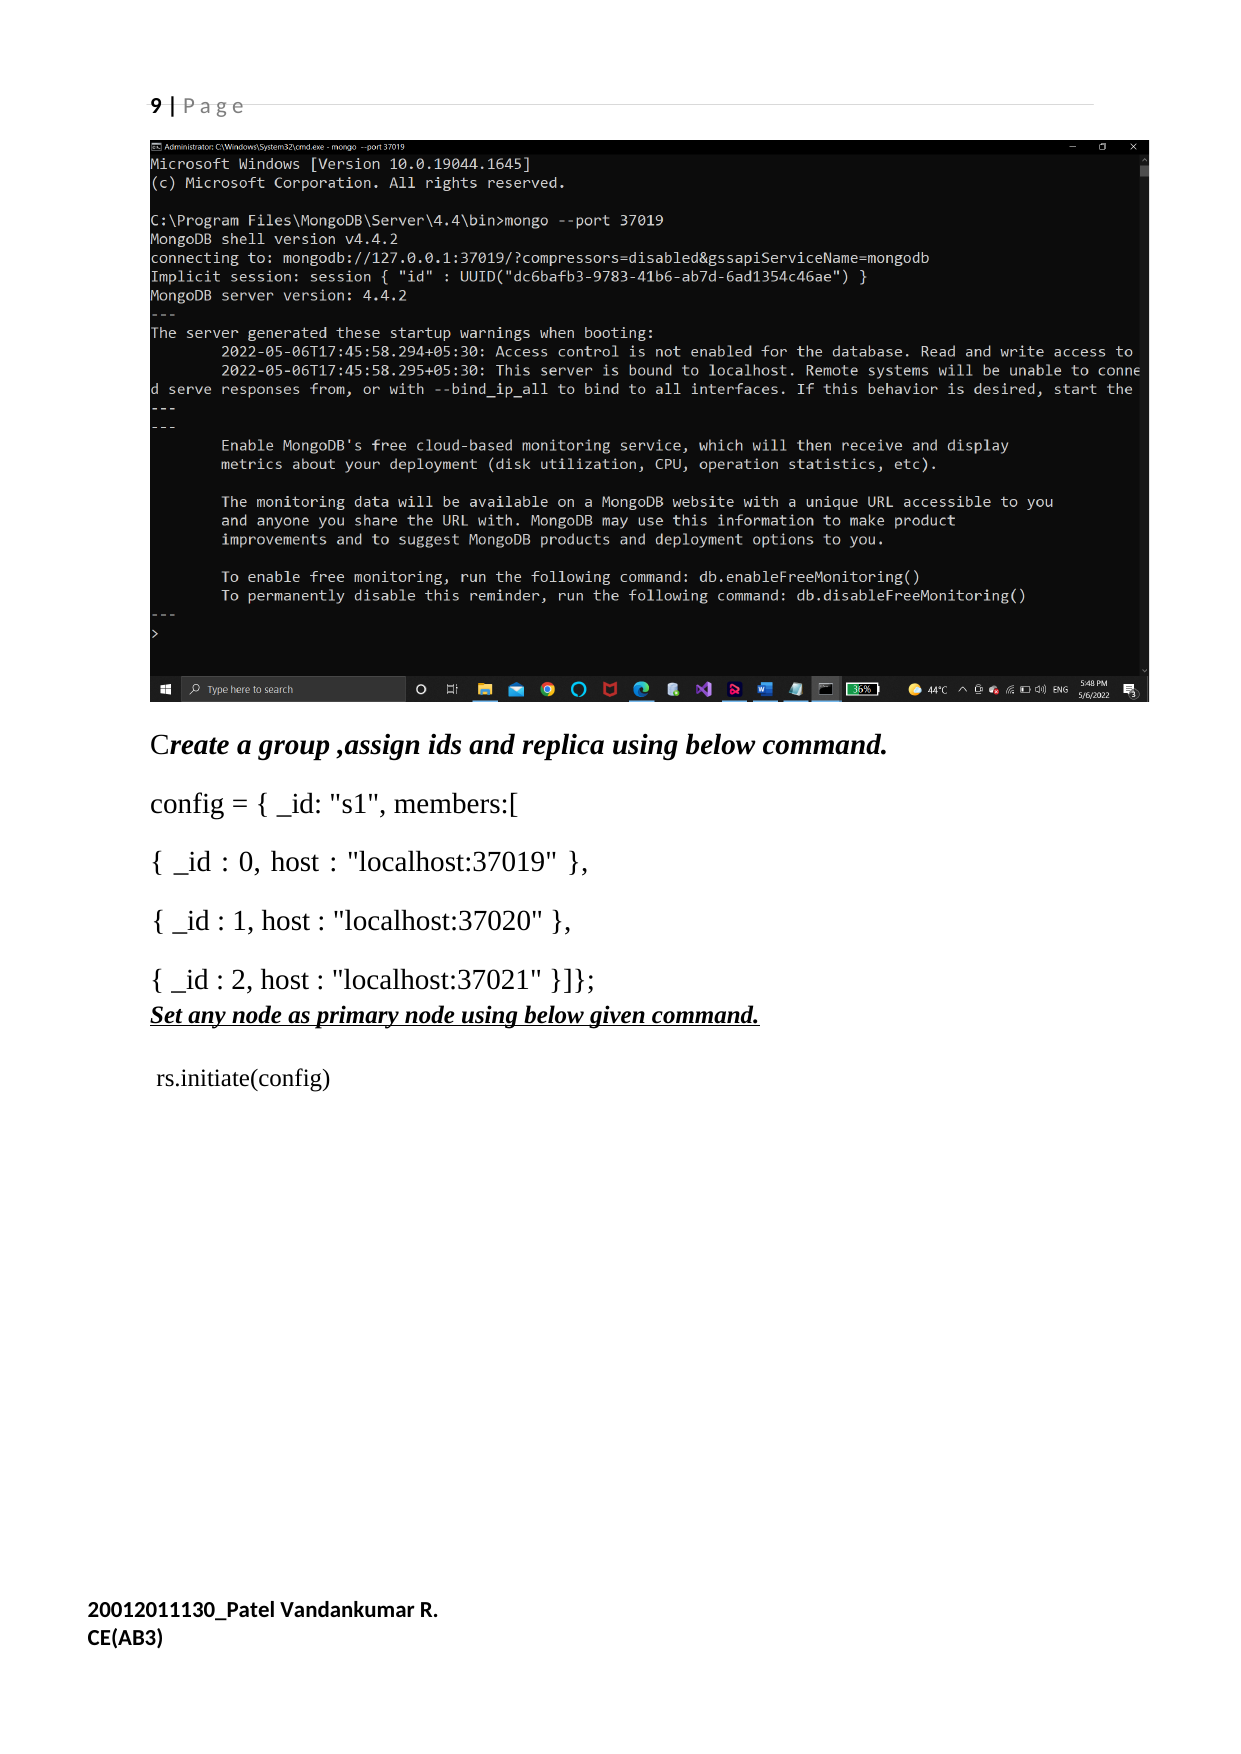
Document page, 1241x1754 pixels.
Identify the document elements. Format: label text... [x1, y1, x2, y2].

text rs.initiate(config) [156, 1063, 1086, 1091]
picture [150, 140, 1150, 702]
text { _id : 0, host : "localhost:37019" }, { _id : 1, host : "localhost:37020" }, [150, 844, 589, 937]
text { _id : 2, host : "localhost:37021" }]}; [150, 962, 1079, 996]
text config = { _id: "s1", members:[ [150, 786, 1079, 819]
text Set any node as primary node using below given command. [150, 1000, 1042, 1029]
text Create a group ,assign ids and replica using below command. [150, 727, 1086, 761]
